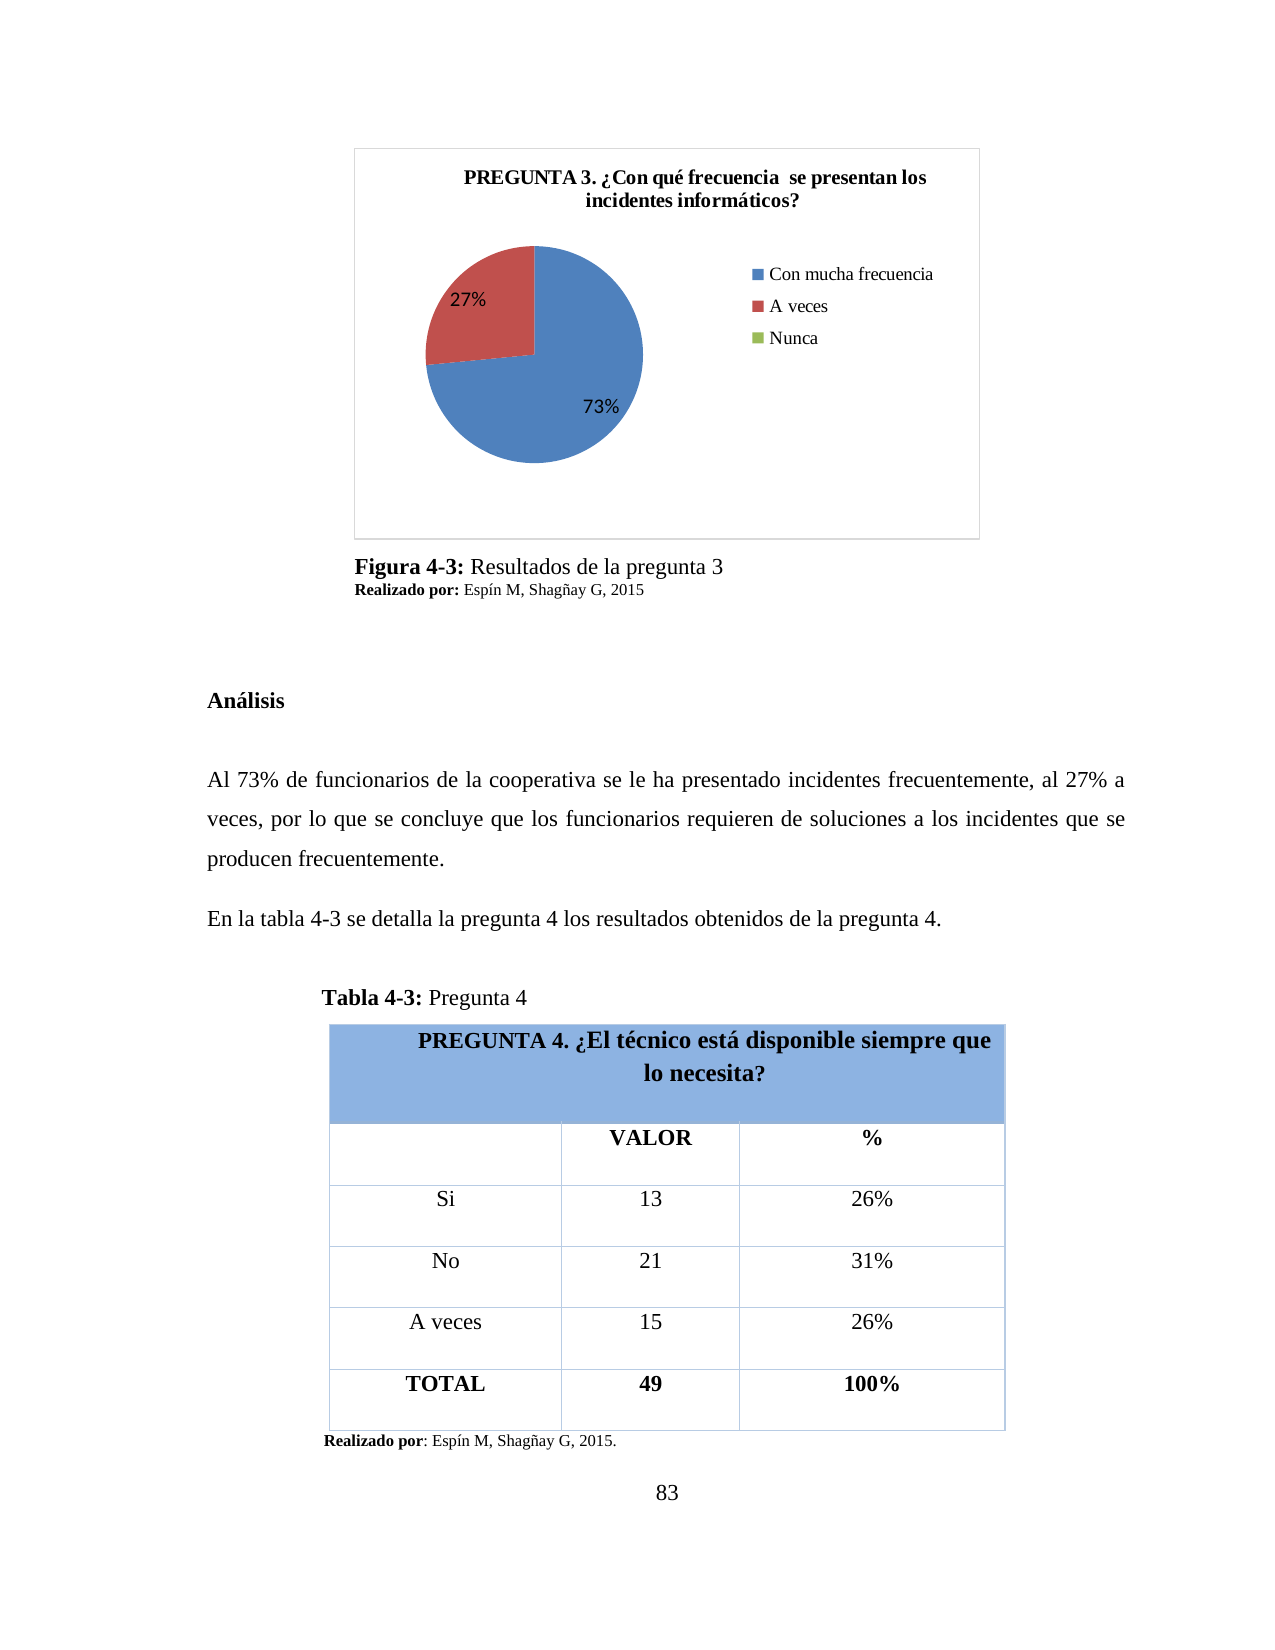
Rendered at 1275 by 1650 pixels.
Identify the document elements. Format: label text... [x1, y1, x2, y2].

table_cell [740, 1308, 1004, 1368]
text Tabla 4-3: Pregunta 4 [207, 984, 1127, 1011]
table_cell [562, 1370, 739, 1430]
text Análisis [207, 687, 1127, 713]
text Realizado por: Espín M, Shagñay G, 2015. [207, 1431, 1127, 1450]
text Realizado por: Espín M, Shagñay G, 2015 [354, 579, 1127, 598]
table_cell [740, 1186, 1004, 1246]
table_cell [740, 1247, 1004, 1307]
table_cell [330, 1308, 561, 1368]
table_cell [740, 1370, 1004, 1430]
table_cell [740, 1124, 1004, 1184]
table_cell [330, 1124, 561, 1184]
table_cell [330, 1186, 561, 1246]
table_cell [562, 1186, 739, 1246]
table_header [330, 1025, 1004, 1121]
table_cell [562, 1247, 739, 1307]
text Al 73% de funcionarios de la cooperativa se le ha presentado incidentes frecuentemente, al 27% a veces, por lo que se concluye que los funcionarios requieren de soluciones a los incidentes que se producen frecuentemente. [207, 766, 1127, 871]
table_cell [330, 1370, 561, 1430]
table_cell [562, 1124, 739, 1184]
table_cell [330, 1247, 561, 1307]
text En la tabla 4-3 se detalla la pregunta 4 los resultados obtenidos de la pregunta 4. [207, 905, 1127, 932]
subtitle Figura 4-3: Resultados de la pregunta 3 [281, 553, 1127, 579]
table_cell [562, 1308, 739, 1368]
